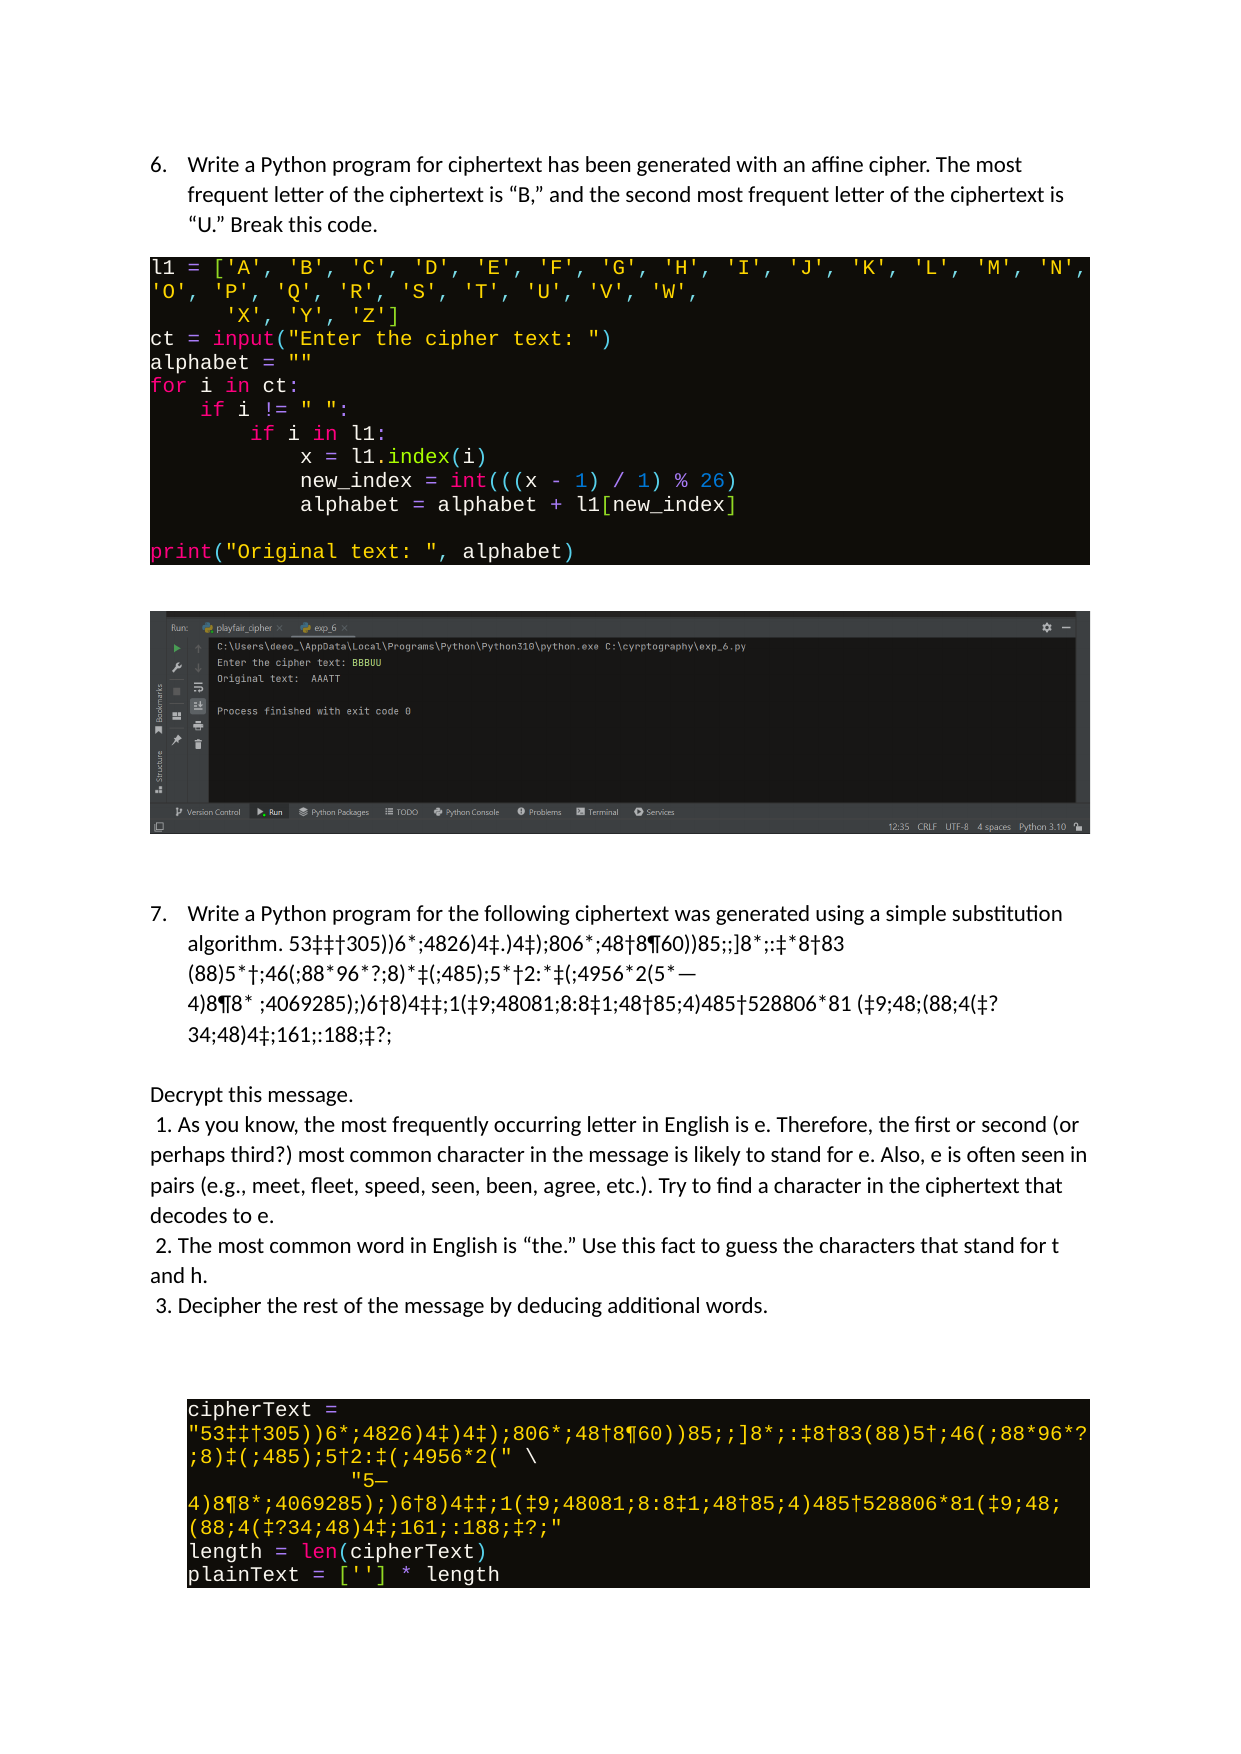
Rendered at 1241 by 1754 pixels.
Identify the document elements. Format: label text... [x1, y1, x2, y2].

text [187, 1399, 1090, 1588]
list Write a Python program for the following ciphertext was generated using a simple substitution algorithm. 53‡‡†305))6*;4826)4‡.)4‡);806*;48†8¶60))85;;]8*;:‡*8†83 (88)5*†;46(;88*96*?;8)*‡(;485);5*†2:*‡(;4956*2(5*—4)8¶8* ;4069285);)6†8)4‡‡;1(‡9;48081;8:8‡1;48†85;4)485†528806*81 (‡9;48;(88;4(‡?34;48)4‡;161;:188;‡?; [150, 899, 1090, 1048]
picture [150, 611, 1091, 834]
list decodes to e. [150, 1201, 1090, 1229]
text l1 = ['A', 'B', 'C', 'D', 'E', 'F', 'G', 'H', 'I', 'J', 'K', 'L', 'M', 'N', 'O', 'P', 'Q', 'R', 'S', 'T', 'U', 'V', 'W', 'X', 'Y', 'Z'] ct = input("Enter the cipher text: ") alphabet = "" for i in ct: if i != " ": if i in l1: x = l1.index(i) new_index = int(((x - 1) / 1) % 26) alphabet = alphabet + l1[new_index] print("Original text: ", alphabet) [150, 257, 1090, 565]
list 1. As you know, the most frequently occurring letter in English is e. Therefore, the first or second (or perhaps third?) most common character in the message is likely to stand for e. Also, e is often seen in pairs (e.g., meet, fleet, speed, seen, been, agree, etc.). Try to find a character in the ciphertext that [150, 1110, 1090, 1199]
list 3. Decipher the rest of the message by deducing additional words. [150, 1292, 1090, 1319]
list 2. The most common word in English is “the.” Use this fact to guess the characters that stand for t and h. [150, 1231, 1090, 1289]
list Decrypt this message. [150, 1080, 1090, 1108]
list Write a Python program for ciphertext has been generated with an affine cipher. The most frequent letter of the ciphertext is “B,” and the second most frequent letter of the ciphertext is “U.” Break this code. [150, 150, 1090, 238]
